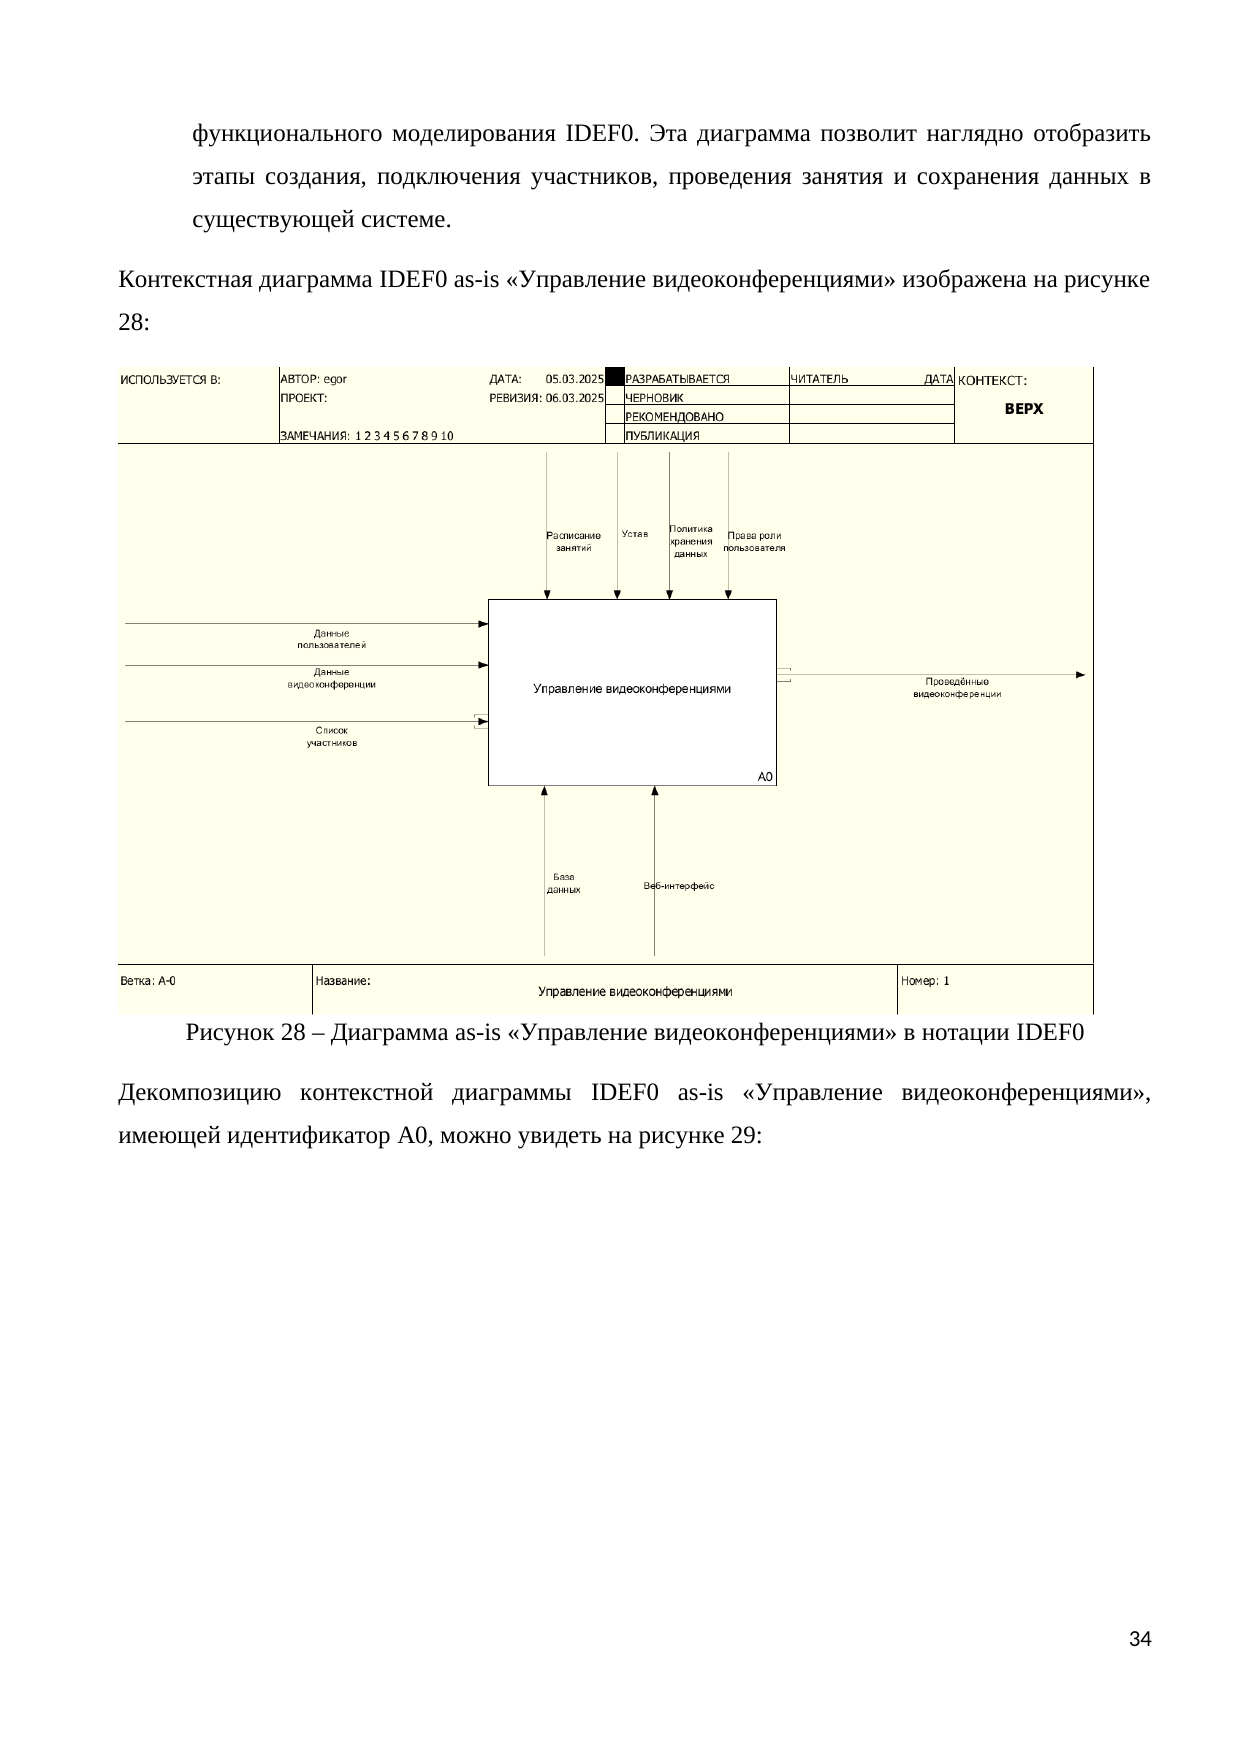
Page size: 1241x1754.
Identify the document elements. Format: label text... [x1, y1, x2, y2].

list Рисунок 28 – Диаграмма as-is «Управление видеоконференциями» в нотации IDEF0 [118, 1017, 1152, 1046]
picture [118, 367, 1095, 1015]
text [192, 118, 1152, 233]
text Контекстная диаграмма IDEF0 as-is «Управление видеоконференциями» изображена на рисунке 28: [118, 264, 1152, 336]
text Декомпозицию контекстной диаграммы IDEF0 as-is «Управление видеоконференциями», имеющей идентификатор A0, можно увидеть на рисунке 29: [118, 1077, 1152, 1149]
